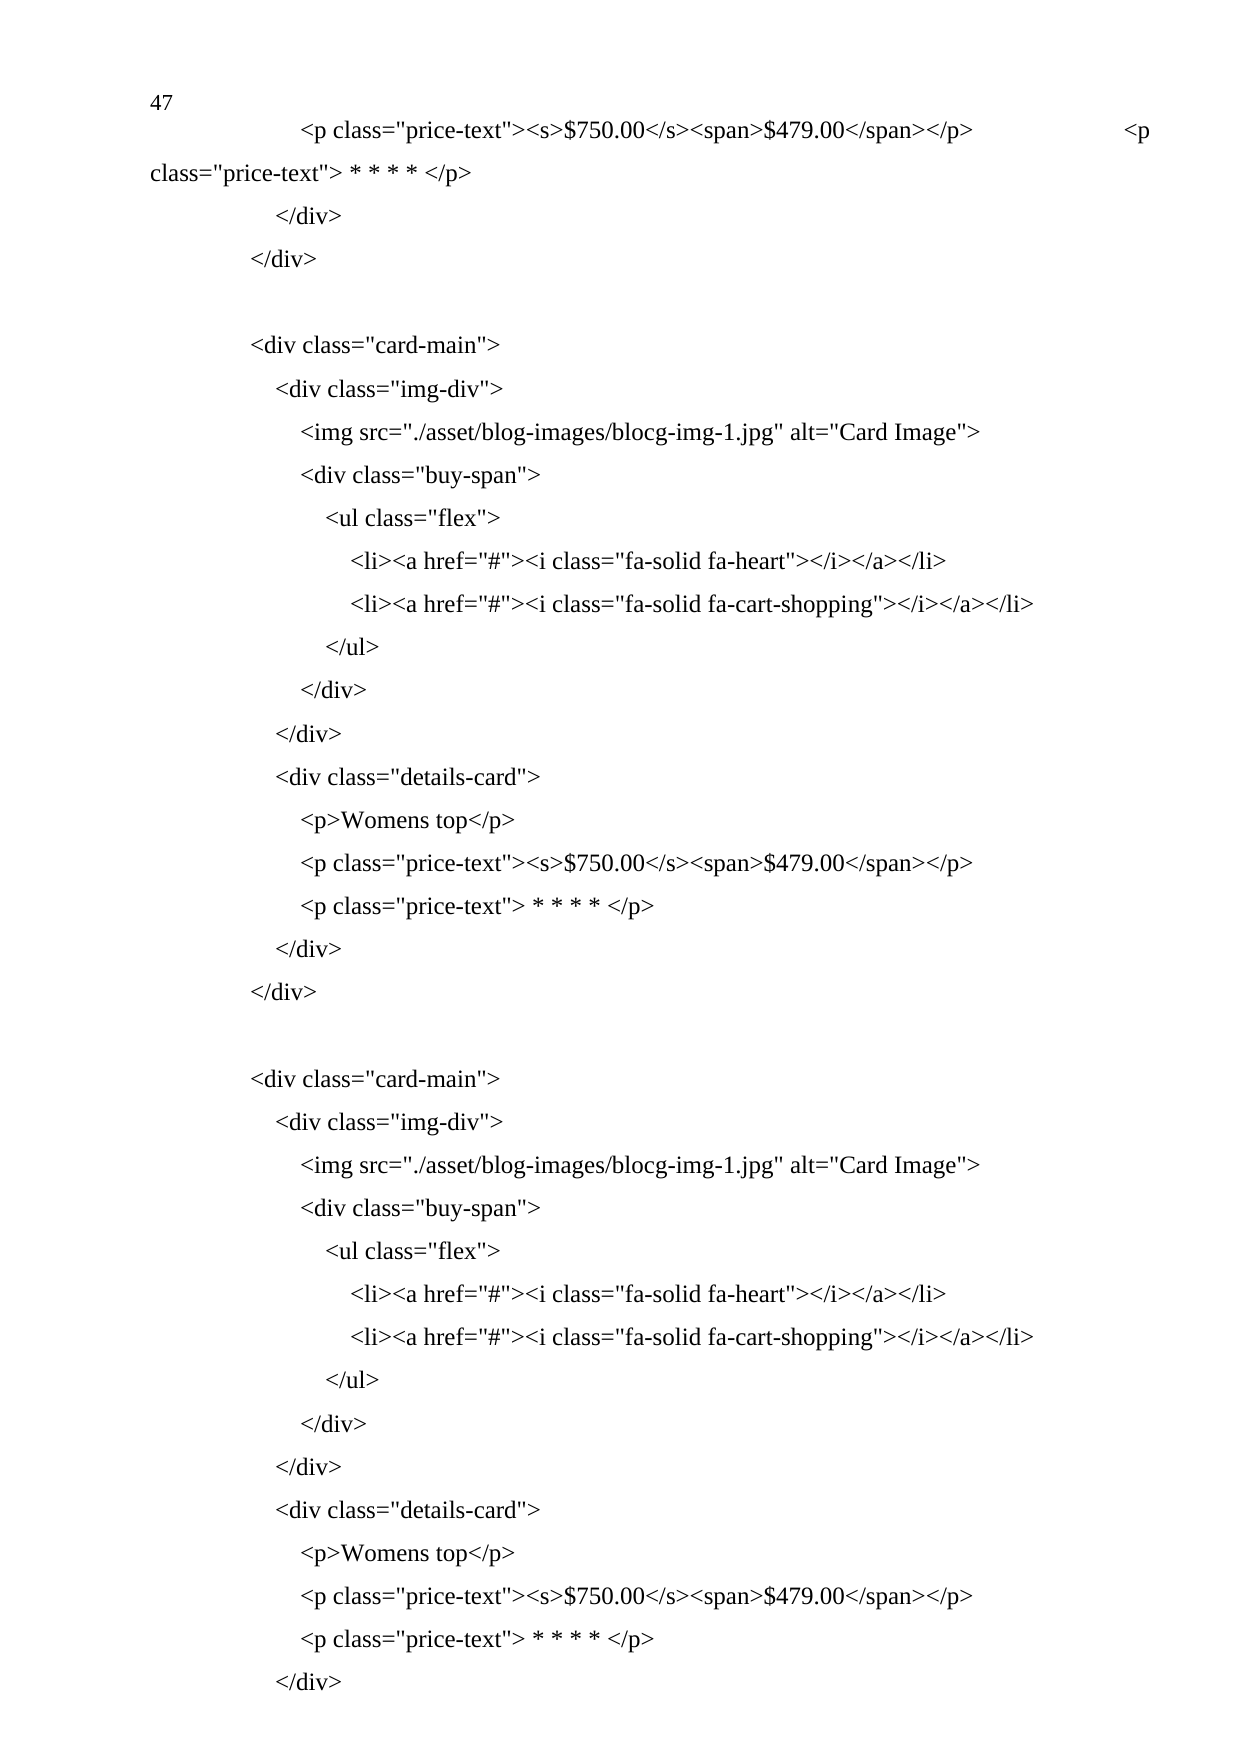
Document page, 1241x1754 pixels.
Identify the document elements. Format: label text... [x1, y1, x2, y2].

text </ul> [150, 632, 1151, 661]
text <p class="price-text"> * * * * </p> [150, 891, 1151, 920]
text <p>Womens top</p> [150, 805, 1151, 834]
text </div> [150, 934, 1151, 963]
text </div> [150, 676, 1151, 704]
text <div class="card-main"> [150, 1064, 1151, 1092]
text <div class="details-card"> [150, 762, 1151, 791]
text <div class="img-div"> [150, 374, 1151, 402]
text </div> [150, 719, 1151, 747]
text </div> [150, 977, 1151, 1006]
text <ul class="flex"> [150, 1236, 1151, 1265]
text <img src="./asset/blog-images/blocg-img-1.jpg" alt="Card Image"> [150, 417, 1151, 446]
text </div> [150, 1667, 1151, 1696]
text <p>Womens top</p> [150, 1538, 1151, 1567]
text <li><a href="#"><i class="fa-solid fa-cart-shopping"></i></a></li> [150, 1322, 1151, 1351]
text <ul class="flex"> [150, 503, 1151, 532]
text <p class="price-text"> * * * * </p> [150, 1624, 1151, 1653]
text </div> [150, 244, 1151, 273]
text <p class="price-text"><s>$750.00</s><span>$479.00</span></p> [150, 848, 1151, 877]
text <div class="details-card"> [150, 1495, 1151, 1524]
text <li><a href="#"><i class="fa-solid fa-heart"></i></a></li> [150, 1279, 1151, 1308]
text <div class="img-div"> [150, 1107, 1151, 1136]
text </ul> [150, 1366, 1151, 1394]
text <div class="buy-span"> [150, 1193, 1151, 1222]
text <img src="./asset/blog-images/blocg-img-1.jpg" alt="Card Image"> [150, 1150, 1151, 1179]
text <div class="buy-span"> [150, 460, 1151, 489]
text </div> [150, 1409, 1151, 1437]
text </div> [150, 201, 1151, 230]
text <p class="price-text"><s>$750.00</s><span>$479.00</span></p> [150, 1581, 1151, 1610]
text <li><a href="#"><i class="fa-solid fa-cart-shopping"></i></a></li> [150, 589, 1151, 618]
text <p class="price-text"><s>$750.00</s><span>$479.00</span></p> <p class="price-text"> * * * * </p> [150, 115, 1151, 187]
text <li><a href="#"><i class="fa-solid fa-heart"></i></a></li> [150, 546, 1151, 575]
text <div class="card-main"> [150, 331, 1151, 359]
text </div> [150, 1452, 1151, 1481]
